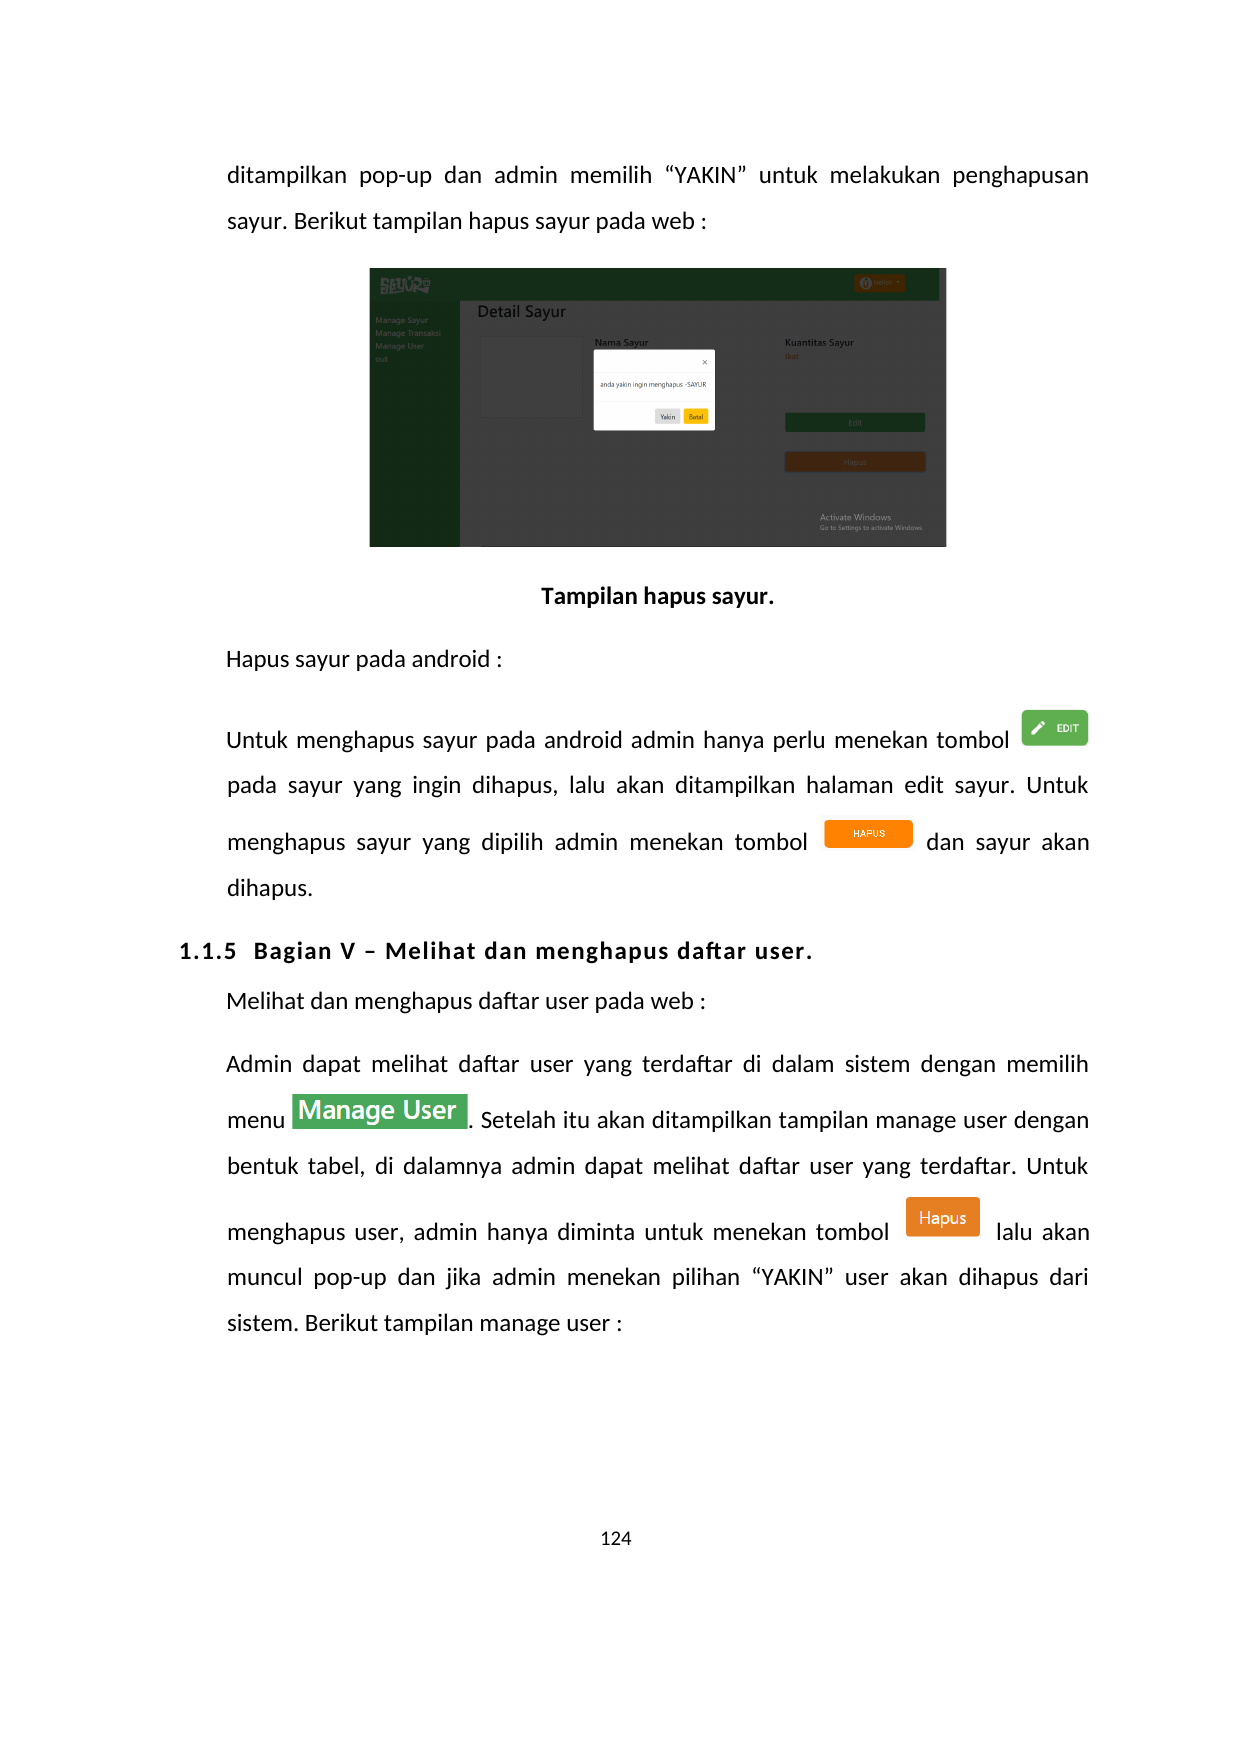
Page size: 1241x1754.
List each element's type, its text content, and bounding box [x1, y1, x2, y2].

text Melihat dan menghapus daftar user pada web : [226, 985, 1090, 1016]
text Tampilan hapus sayur. [226, 580, 1090, 610]
text Hapus sayur pada android : [226, 643, 1090, 674]
picture [899, 1195, 987, 1240]
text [226, 159, 1090, 235]
picture [292, 1094, 468, 1129]
text Untuk menghapus sayur pada android admin hanya perlu menekan tombol pada sayur yang ingin dihapus, lalu akan ditampilkan halaman edit sayur. Untuk menghapus sayur yang dipilih admin menekan tombol dan sayur akan dihapus. [226, 707, 1090, 903]
list Bagian V – Melihat dan menghapus daftar user. [179, 936, 1090, 966]
picture [369, 268, 947, 547]
text Admin dapat melihat daftar user yang terdaftar di dalam sistem dengan memilih menu . Setelah itu akan ditampilkan tampilan manage user dengan bentuk tabel, di dalamnya admin dapat melihat daftar user yang terdaftar. Untuk menghapus user, admin hanya diminta untuk menekan tombol lalu akan muncul pop-up dan jika admin menekan pilihan “YAKIN” user akan dihapus dari sistem. Berikut tampilan manage user : [226, 1048, 1090, 1338]
picture [820, 815, 916, 851]
picture [1019, 706, 1091, 749]
